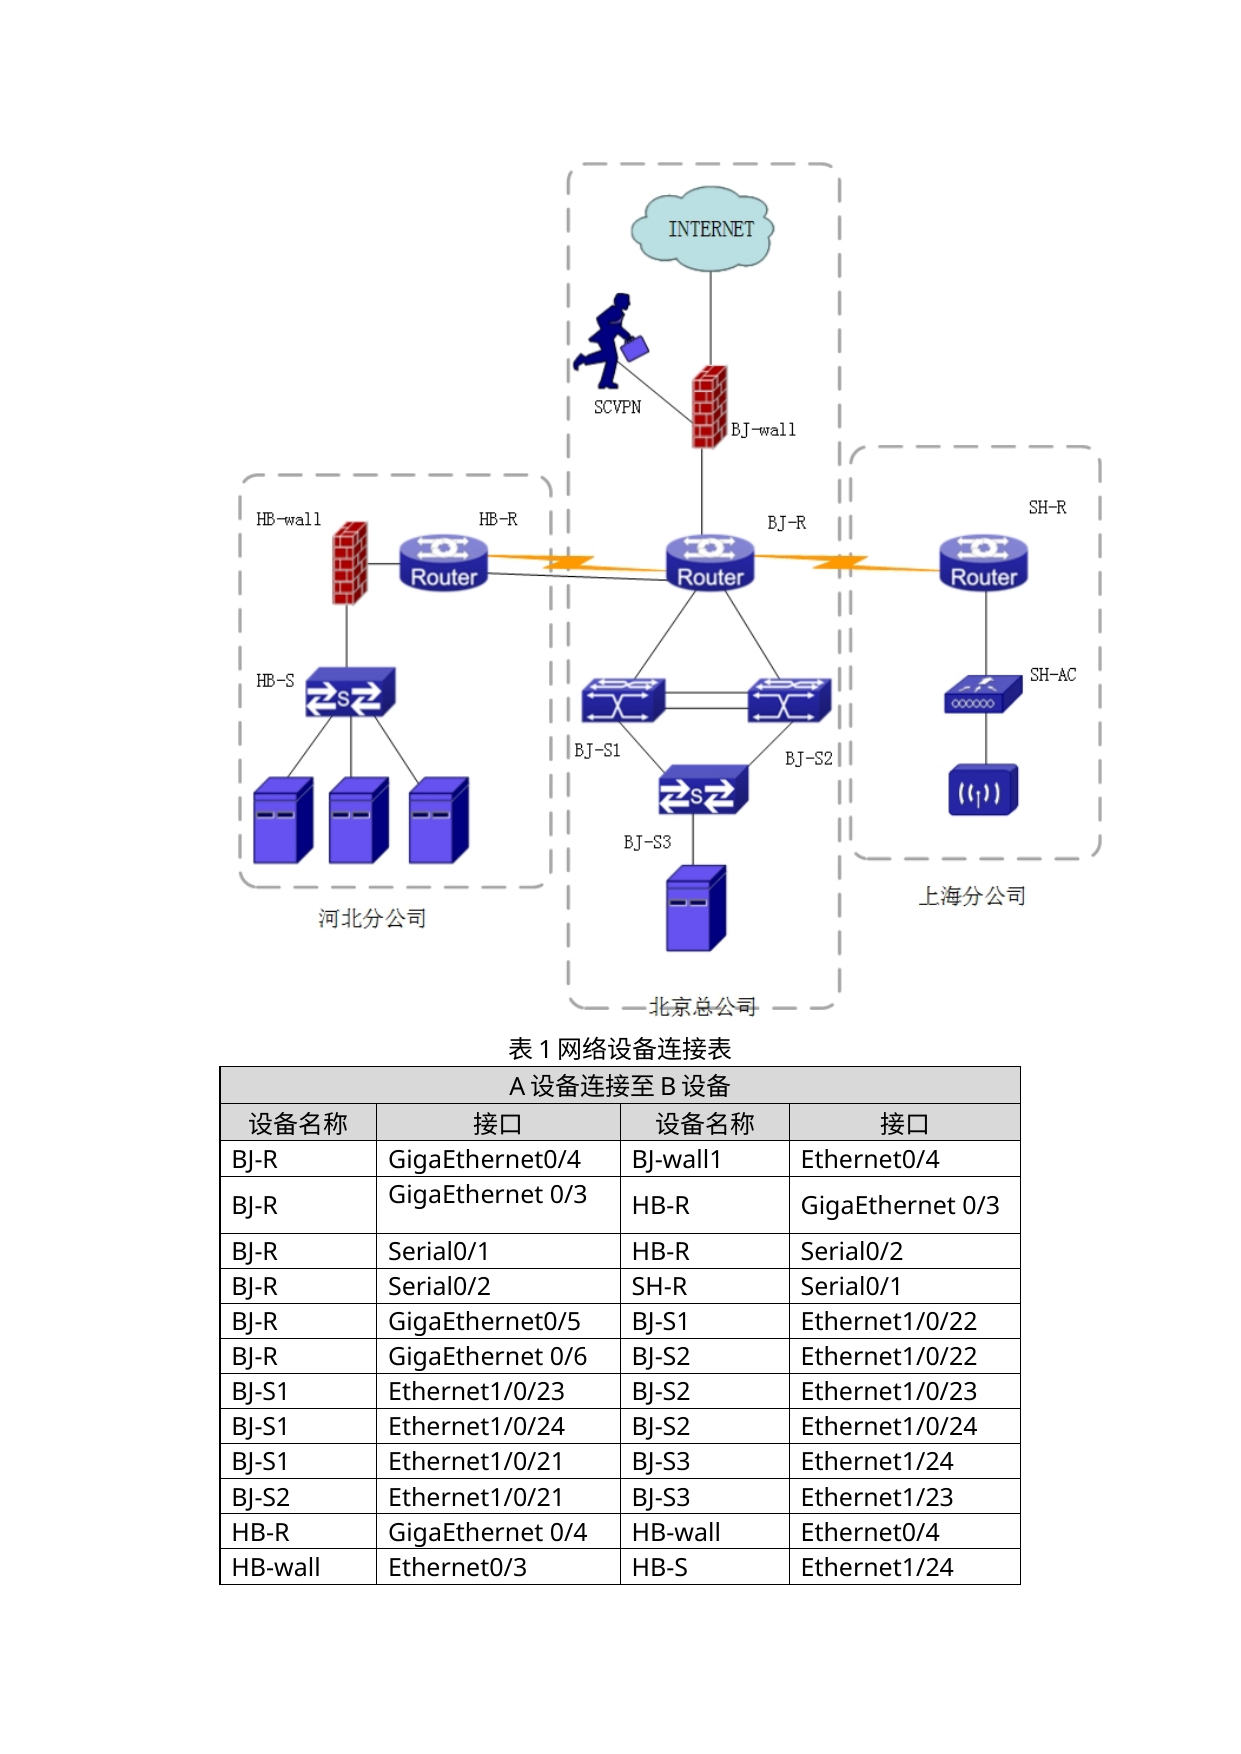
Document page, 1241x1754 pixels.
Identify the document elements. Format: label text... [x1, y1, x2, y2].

table_cell Ethernet1/23 [790, 1479, 1020, 1513]
table_cell 设备名称 [221, 1104, 376, 1140]
table_cell BJ-S1 [221, 1409, 376, 1443]
table_cell HB-R [621, 1234, 789, 1267]
table_cell HB-R [621, 1177, 789, 1232]
table_cell GigaEthernet 0/3 [790, 1177, 1020, 1232]
table_cell 接口 [790, 1104, 1020, 1140]
table_cell Ethernet1/24 [790, 1549, 1020, 1583]
table_cell GigaEthernet 0/3 [377, 1177, 620, 1232]
table_cell Serial0/1 [790, 1269, 1020, 1303]
table_cell BJ-S2 [621, 1409, 789, 1443]
table_cell GigaEthernet0/4 [377, 1141, 620, 1176]
table_cell BJ-S1 [621, 1304, 789, 1338]
table_cell BJ-S2 [221, 1479, 376, 1513]
table_cell 设备名称 [621, 1104, 789, 1140]
table_cell GigaEthernet 0/6 [377, 1339, 620, 1373]
table_cell BJ-R [221, 1339, 376, 1373]
table_cell BJ-S1 [221, 1444, 376, 1478]
table_cell Ethernet1/0/21 [377, 1479, 620, 1513]
table_cell Ethernet1/0/21 [377, 1444, 620, 1478]
table_cell Ethernet1/24 [790, 1444, 1020, 1478]
table_cell Ethernet1/0/22 [790, 1304, 1020, 1338]
table_cell BJ-S2 [621, 1339, 789, 1373]
table_cell Serial0/2 [790, 1234, 1020, 1267]
table_cell Ethernet1/0/24 [790, 1409, 1020, 1443]
table_cell BJ-S1 [221, 1374, 376, 1408]
text 表1网络设备连接表 [187, 1029, 1053, 1066]
table_cell BJ-wall1 [621, 1141, 789, 1176]
table_cell BJ-R [221, 1141, 376, 1176]
table_cell 接口 [377, 1104, 620, 1140]
table_cell BJ-R [221, 1269, 376, 1303]
table_cell HB-R [221, 1514, 376, 1548]
table_cell Serial0/1 [377, 1234, 620, 1267]
table_cell HB-wall [621, 1514, 789, 1548]
table_cell HB-S [621, 1549, 789, 1583]
table_cell Ethernet1/0/22 [790, 1339, 1020, 1373]
table_cell BJ-R [221, 1304, 376, 1338]
table_cell HB-wall [221, 1549, 376, 1583]
table_cell BJ-R [221, 1177, 376, 1232]
table_cell Serial0/2 [377, 1269, 620, 1303]
table_cell GigaEthernet0/5 [377, 1304, 620, 1338]
table_cell Ethernet0/4 [790, 1141, 1020, 1176]
table_cell Ethernet1/0/24 [377, 1409, 620, 1443]
table_cell BJ-S2 [621, 1374, 789, 1408]
table_cell SH-R [621, 1269, 789, 1303]
table_cell GigaEthernet 0/4 [377, 1514, 620, 1548]
table_cell BJ-R [221, 1234, 376, 1267]
table_cell BJ-S3 [621, 1444, 789, 1478]
table_cell Ethernet0/3 [377, 1549, 620, 1583]
table_cell Ethernet1/0/23 [790, 1374, 1020, 1408]
table_cell Ethernet0/4 [790, 1514, 1020, 1548]
table_cell BJ-S3 [621, 1479, 789, 1513]
table_header A设备连接至B设备 [221, 1067, 1020, 1103]
table_cell Ethernet1/0/23 [377, 1374, 620, 1408]
